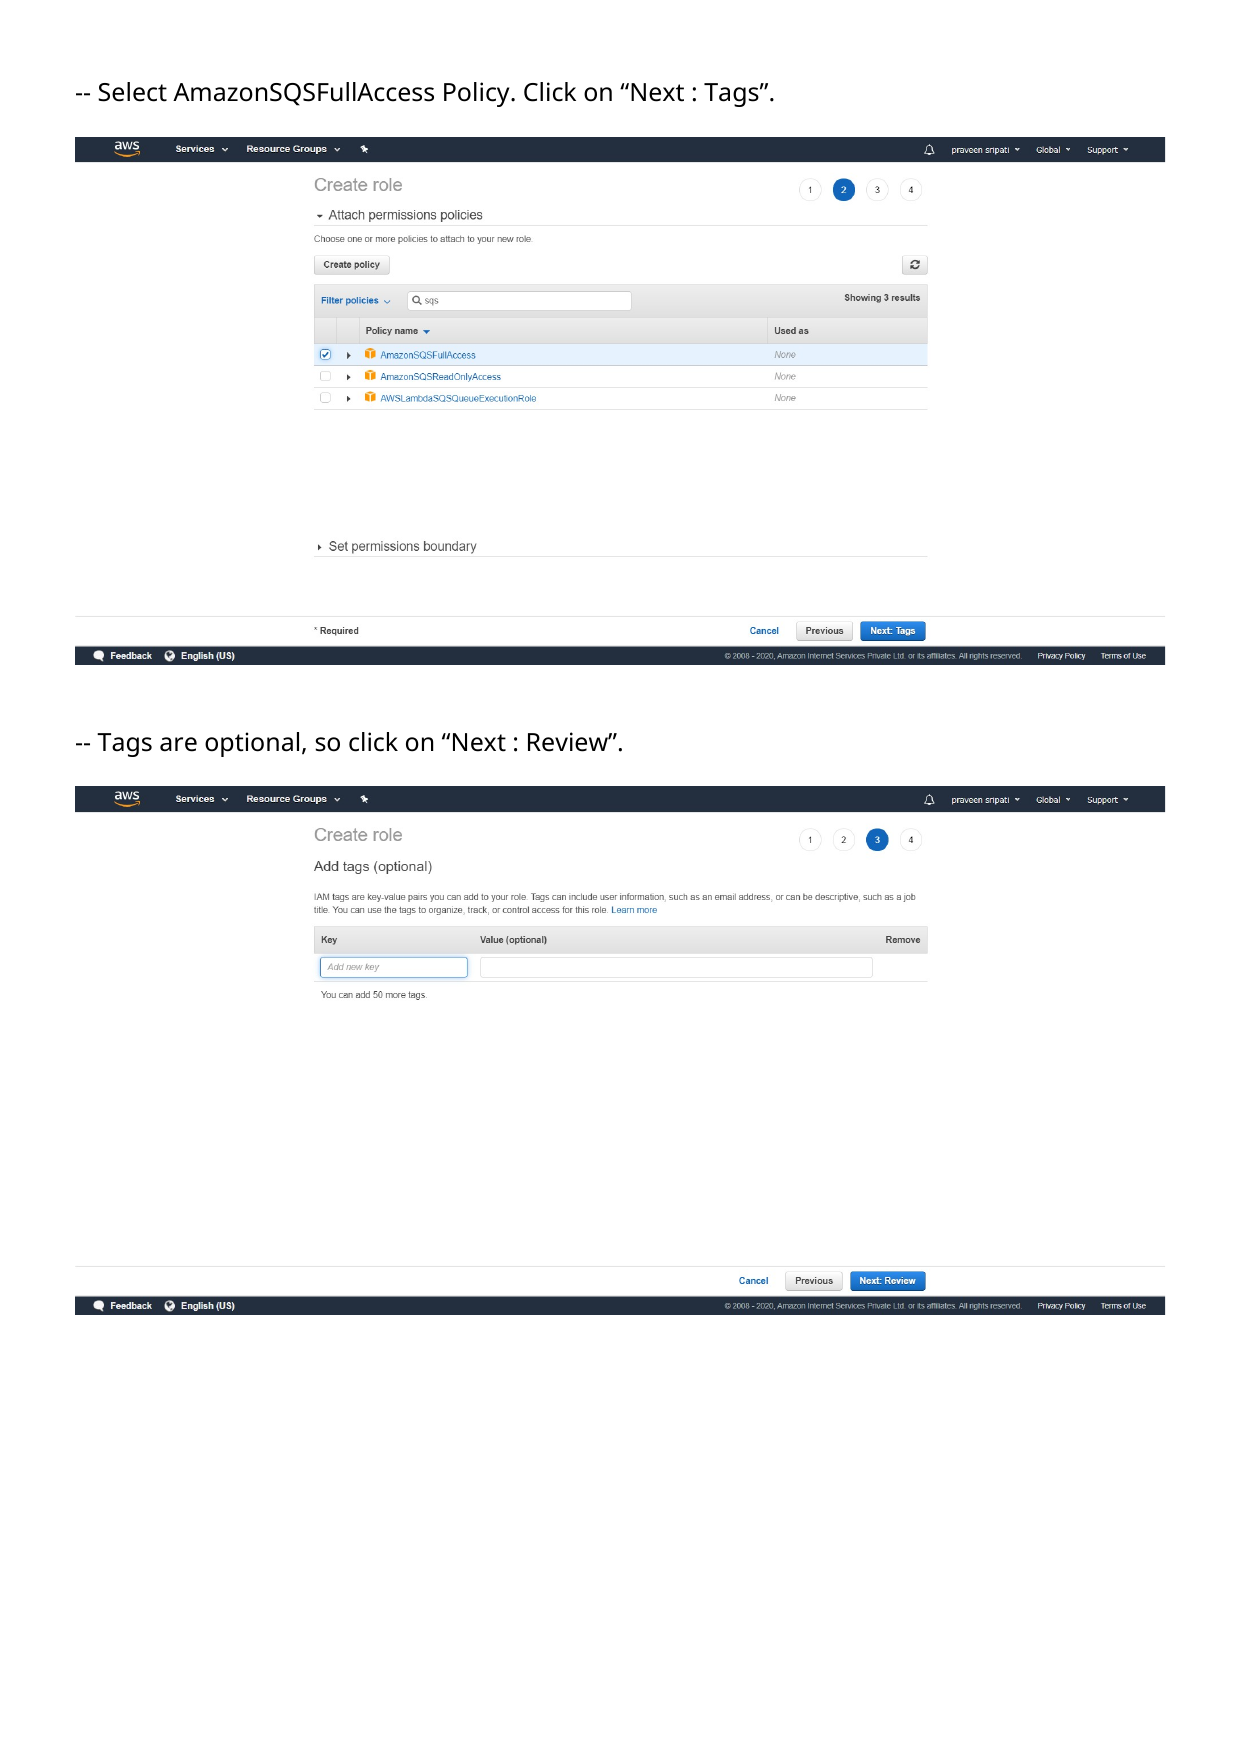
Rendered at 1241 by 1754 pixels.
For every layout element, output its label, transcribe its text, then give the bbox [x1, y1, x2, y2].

text -- Tags are optional, so click on “Next : Review”. [75, 724, 1165, 786]
picture [75, 786, 1166, 1315]
picture [75, 137, 1166, 665]
text -- Select AmazonSQSFullAccess Policy. Click on “Next : Tags”. [75, 75, 1165, 137]
